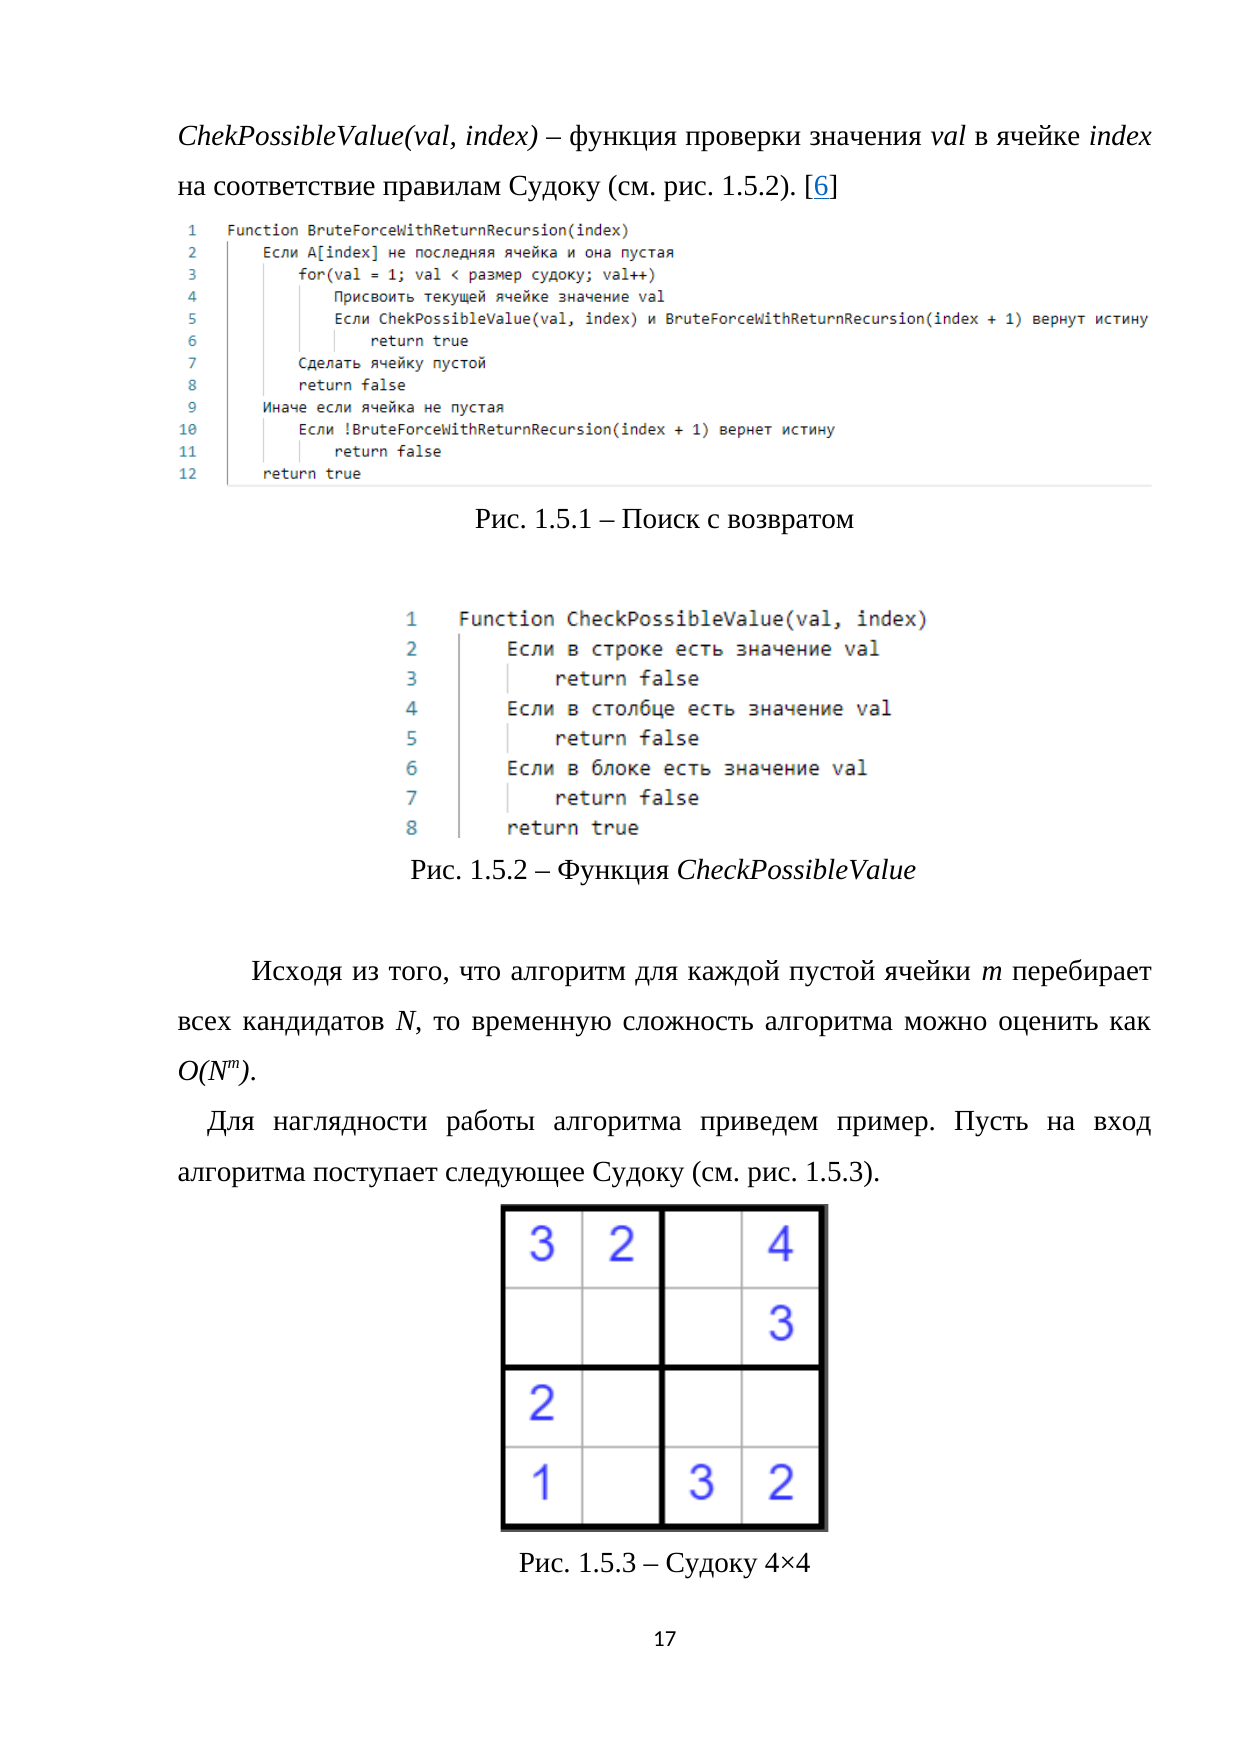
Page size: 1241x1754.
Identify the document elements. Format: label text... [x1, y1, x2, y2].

text Рис. 1.5.1 – Поиск с возвратом [177, 501, 1152, 534]
text Рис. 1.5.3 – Судоку 4×4 [177, 1545, 1152, 1579]
picture [500, 1204, 829, 1532]
picture [399, 601, 930, 838]
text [177, 118, 1152, 202]
picture [177, 218, 1152, 487]
text Рис. 1.5.2 – Функция CheckPossibleValue [177, 852, 1152, 886]
text Для наглядности работы алгоритма приведем пример. Пусть на вход алгоритма поступает следующее Судоку (см. рис. 1.5.3). [177, 1103, 1152, 1187]
text Исходя из того, что алгоритм для каждой пустой ячейки m перебирает всех кандидатов N, то временную сложность алгоритма можно оценить как O(Nm). [177, 953, 1152, 1087]
